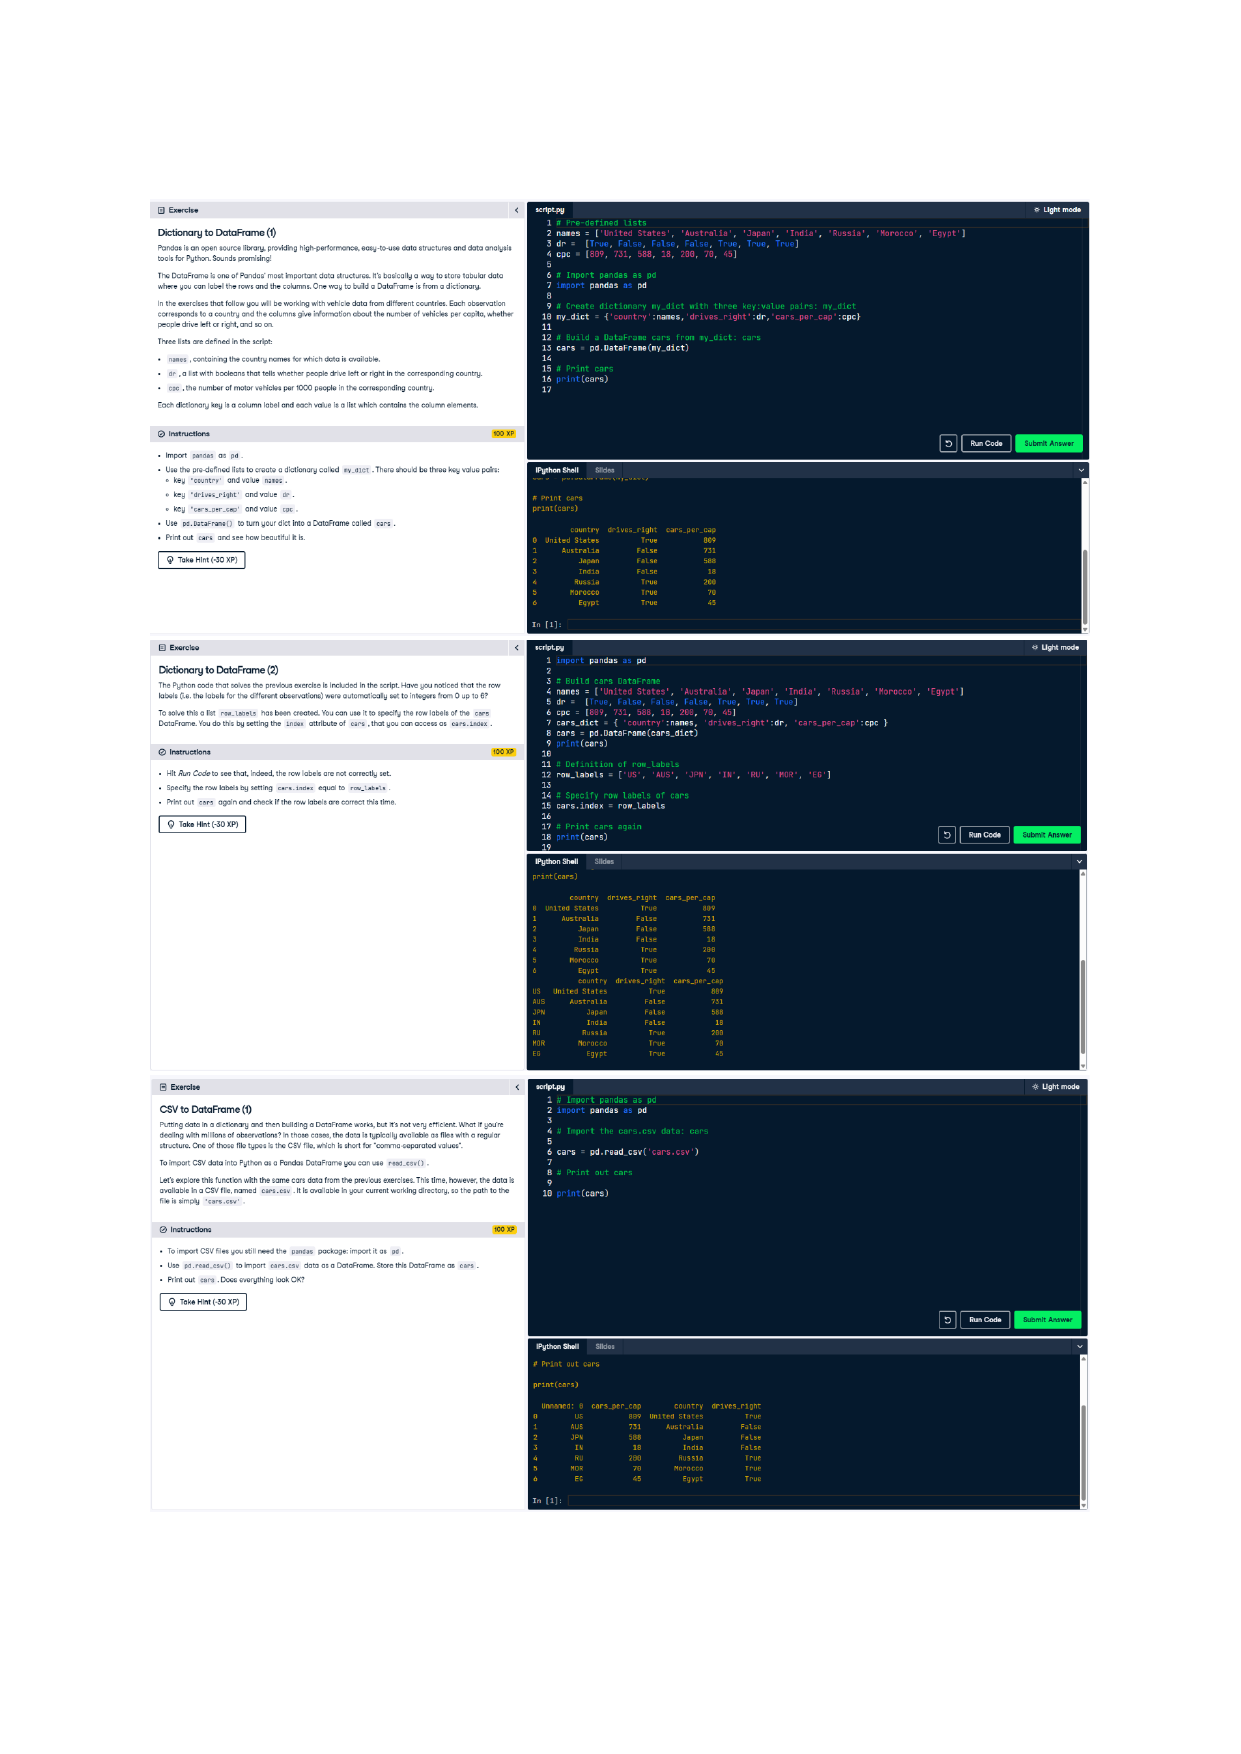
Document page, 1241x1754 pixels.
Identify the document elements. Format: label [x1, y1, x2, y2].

picture [150, 640, 1089, 1071]
picture [150, 199, 1090, 636]
picture [150, 1075, 1090, 1512]
